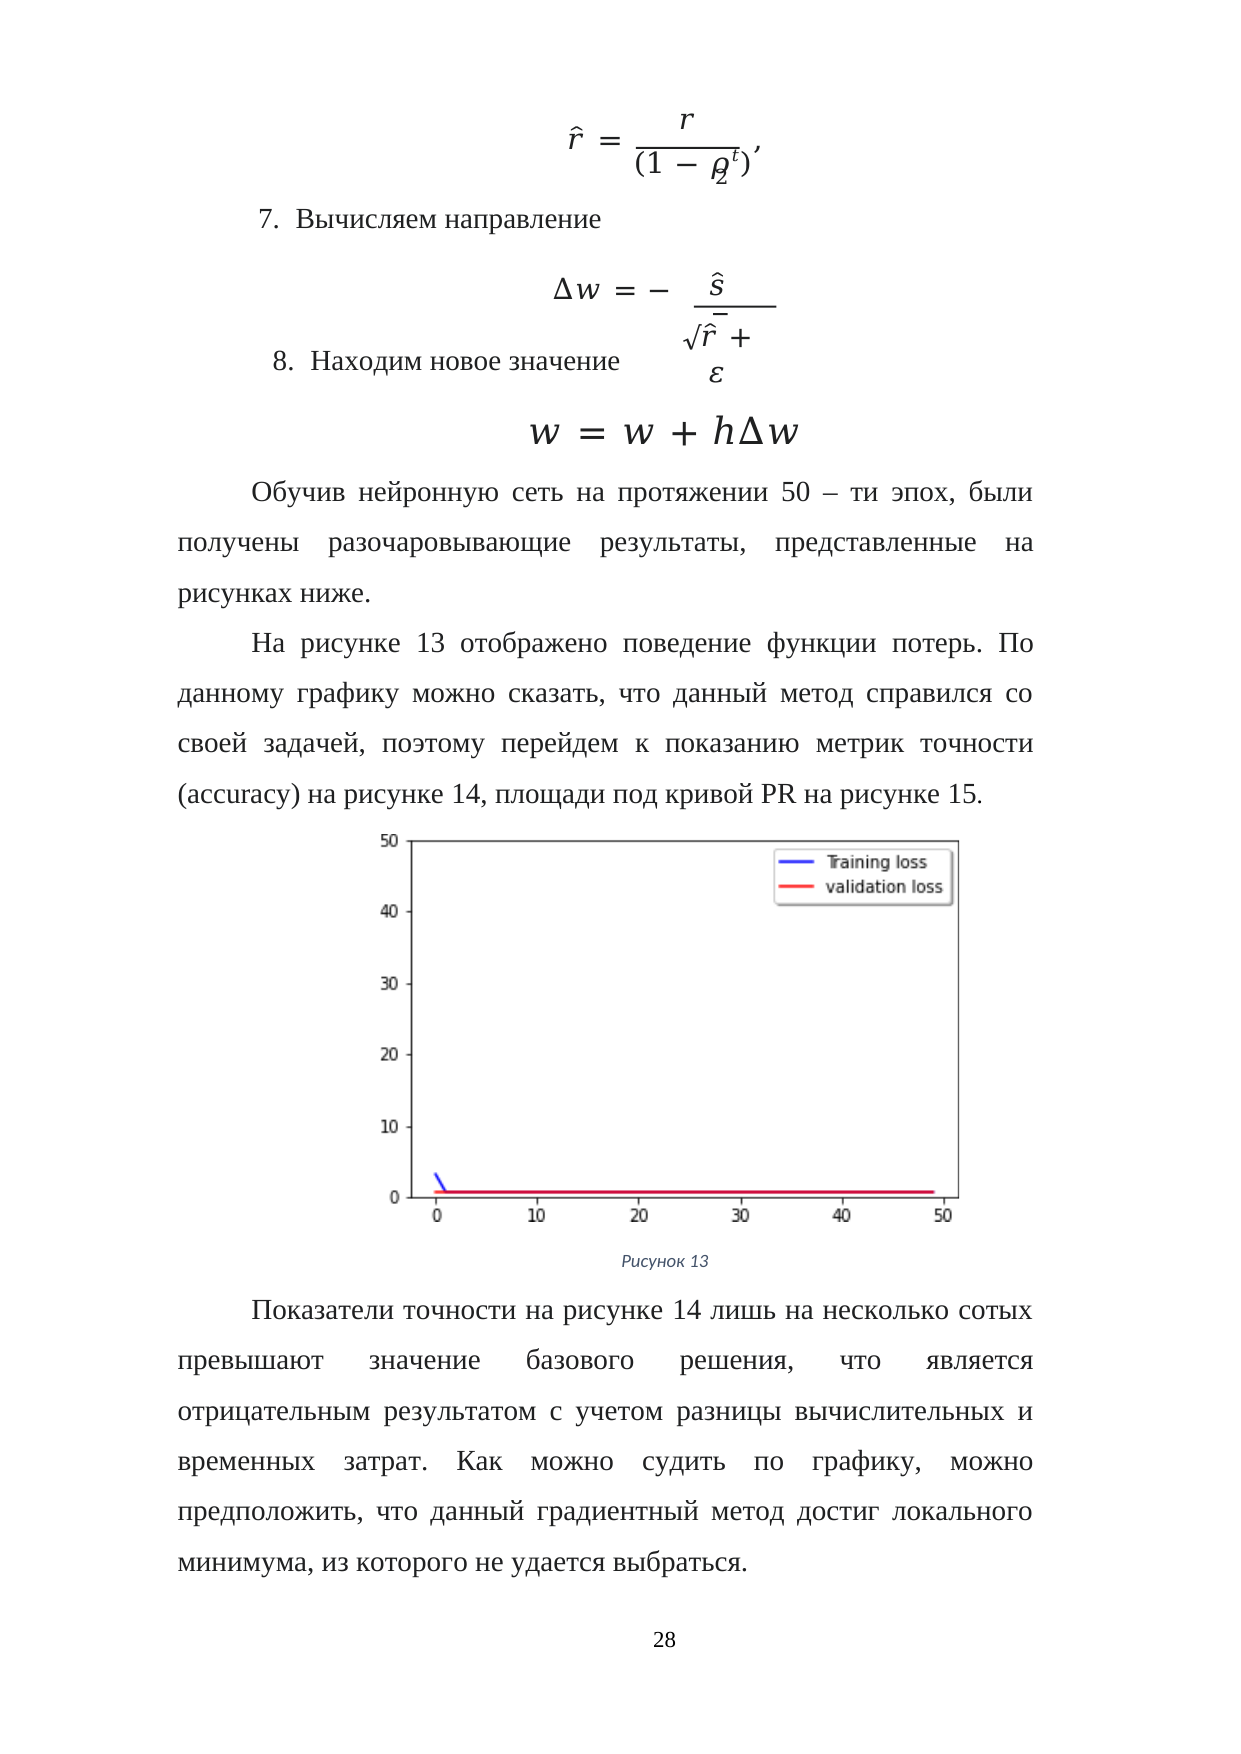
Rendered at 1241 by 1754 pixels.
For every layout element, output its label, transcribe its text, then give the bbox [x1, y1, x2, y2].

text 𝑤 = 𝑤 + ℎ∆𝑤 [191, 407, 1137, 452]
list Находим новое значение [272, 343, 670, 377]
text Показатели точности на рисунке 14 лишь на несколько сотых превышают значение базового решения, что является отрицательным результатом с учетом разницы вычислительных и временных затрат. Как можно судить по графику, можно предположить, что данный градиентный метод достиг локального минимума, из которого не удается выбраться. [177, 1292, 1033, 1577]
picture [380, 834, 960, 1222]
text 𝑟̂ = (1 − 𝜌𝑡), [191, 135, 1138, 183]
text √𝑟̂ + 𝜀 [674, 317, 758, 390]
text 𝑟 [250, 106, 1124, 135]
text 𝑠̂ [674, 266, 758, 301]
text Обучив нейронную сеть на протяжении 50 – ти эпох, были получены разочаровывающие результаты, представленные на рисунках ниже. [177, 474, 1034, 608]
text На рисунке 13 отображено поведение функции потерь. По данному графику можно сказать, что данный метод справился со своей задачей, поэтому перейдем к показанию метрик точности (accuracy) на рисунке 14, площади под кривой PR на рисунке 15. [177, 625, 1034, 809]
text ∆𝑤 = − [106, 271, 670, 306]
list Вычисляем направление [258, 201, 670, 234]
